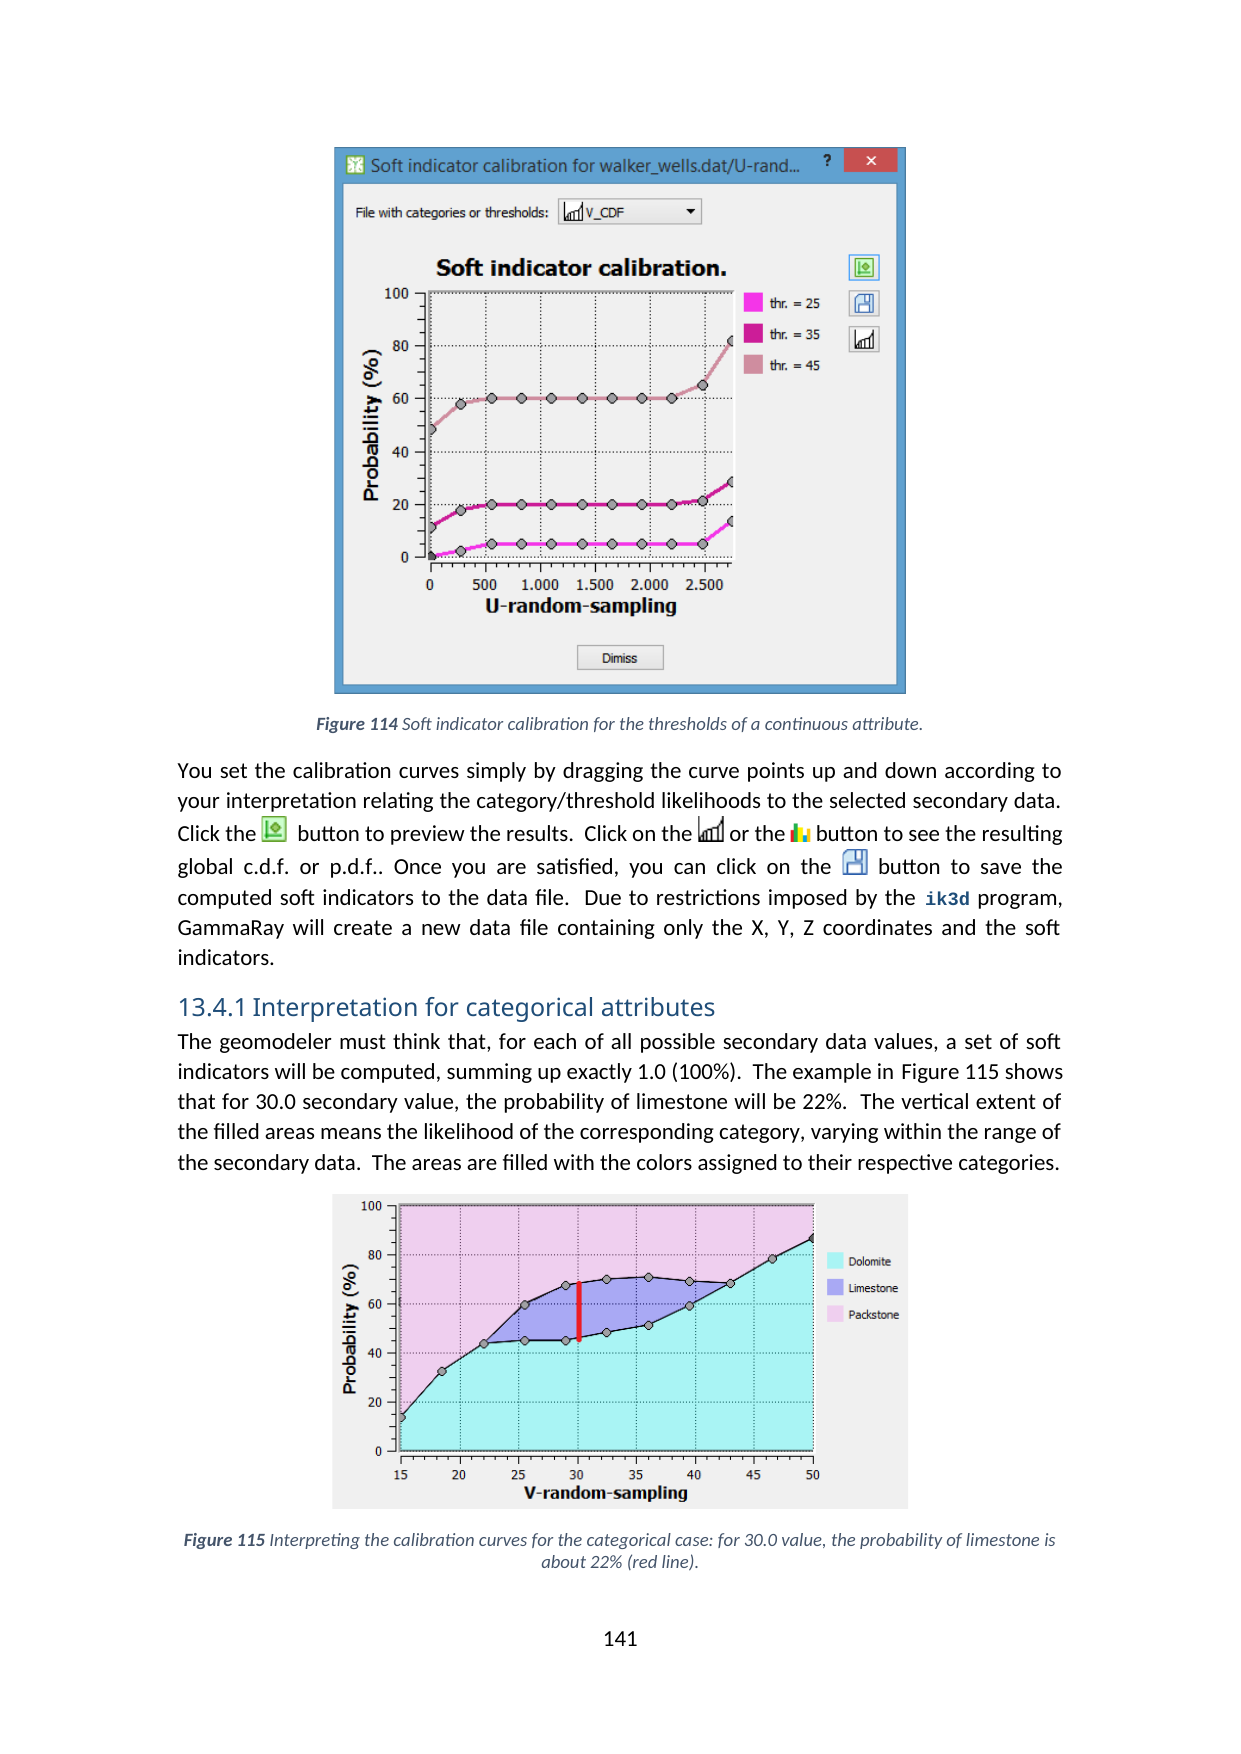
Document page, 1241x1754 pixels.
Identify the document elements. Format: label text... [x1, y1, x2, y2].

picture [842, 849, 868, 875]
text Figure 114 Soft indicator calibration for the thresholds of a continuous attribute. [177, 712, 1063, 735]
subtitle Interpretation for categorical attributes [177, 990, 1063, 1024]
picture [261, 816, 287, 842]
text Figure 115 Interpreting the calibration curves for the categorical case: for 30.0 value, the probability of limestone is about 22% (red line). [177, 1528, 1063, 1573]
picture [332, 1194, 909, 1509]
picture [790, 821, 811, 842]
text The geomodeler must think that, for each of all possible secondary data values, a set of soft indicators will be computed, summing up exactly 1.0 (100%). The example in Figure 113 shows that for 30.0 secondary value, the probability of limestone will be 22%. The vertical extent of the filled areas means the likelihood of the corresponding category, varying within the range of the secondary data. The areas are filled with the colors assigned to their respective categories. [177, 1027, 1063, 1176]
text You set the calibration curves simply by dragging the curve points up and down according to your interpretation relating the category/threshold likelihoods to the selected secondary data. Click the button to preview the results. Click on the or the button to see the resulting global c.d.f. or p.d.f.. Once you are satisfied, you can click on the button to save the computed soft indicators to the data file. Due to restrictions imposed by the ik3d program, GammaRay will create a new data file containing only the X, Y, Z coordinates and the soft indicators. [177, 756, 1063, 971]
picture [334, 147, 906, 694]
picture [698, 816, 724, 842]
